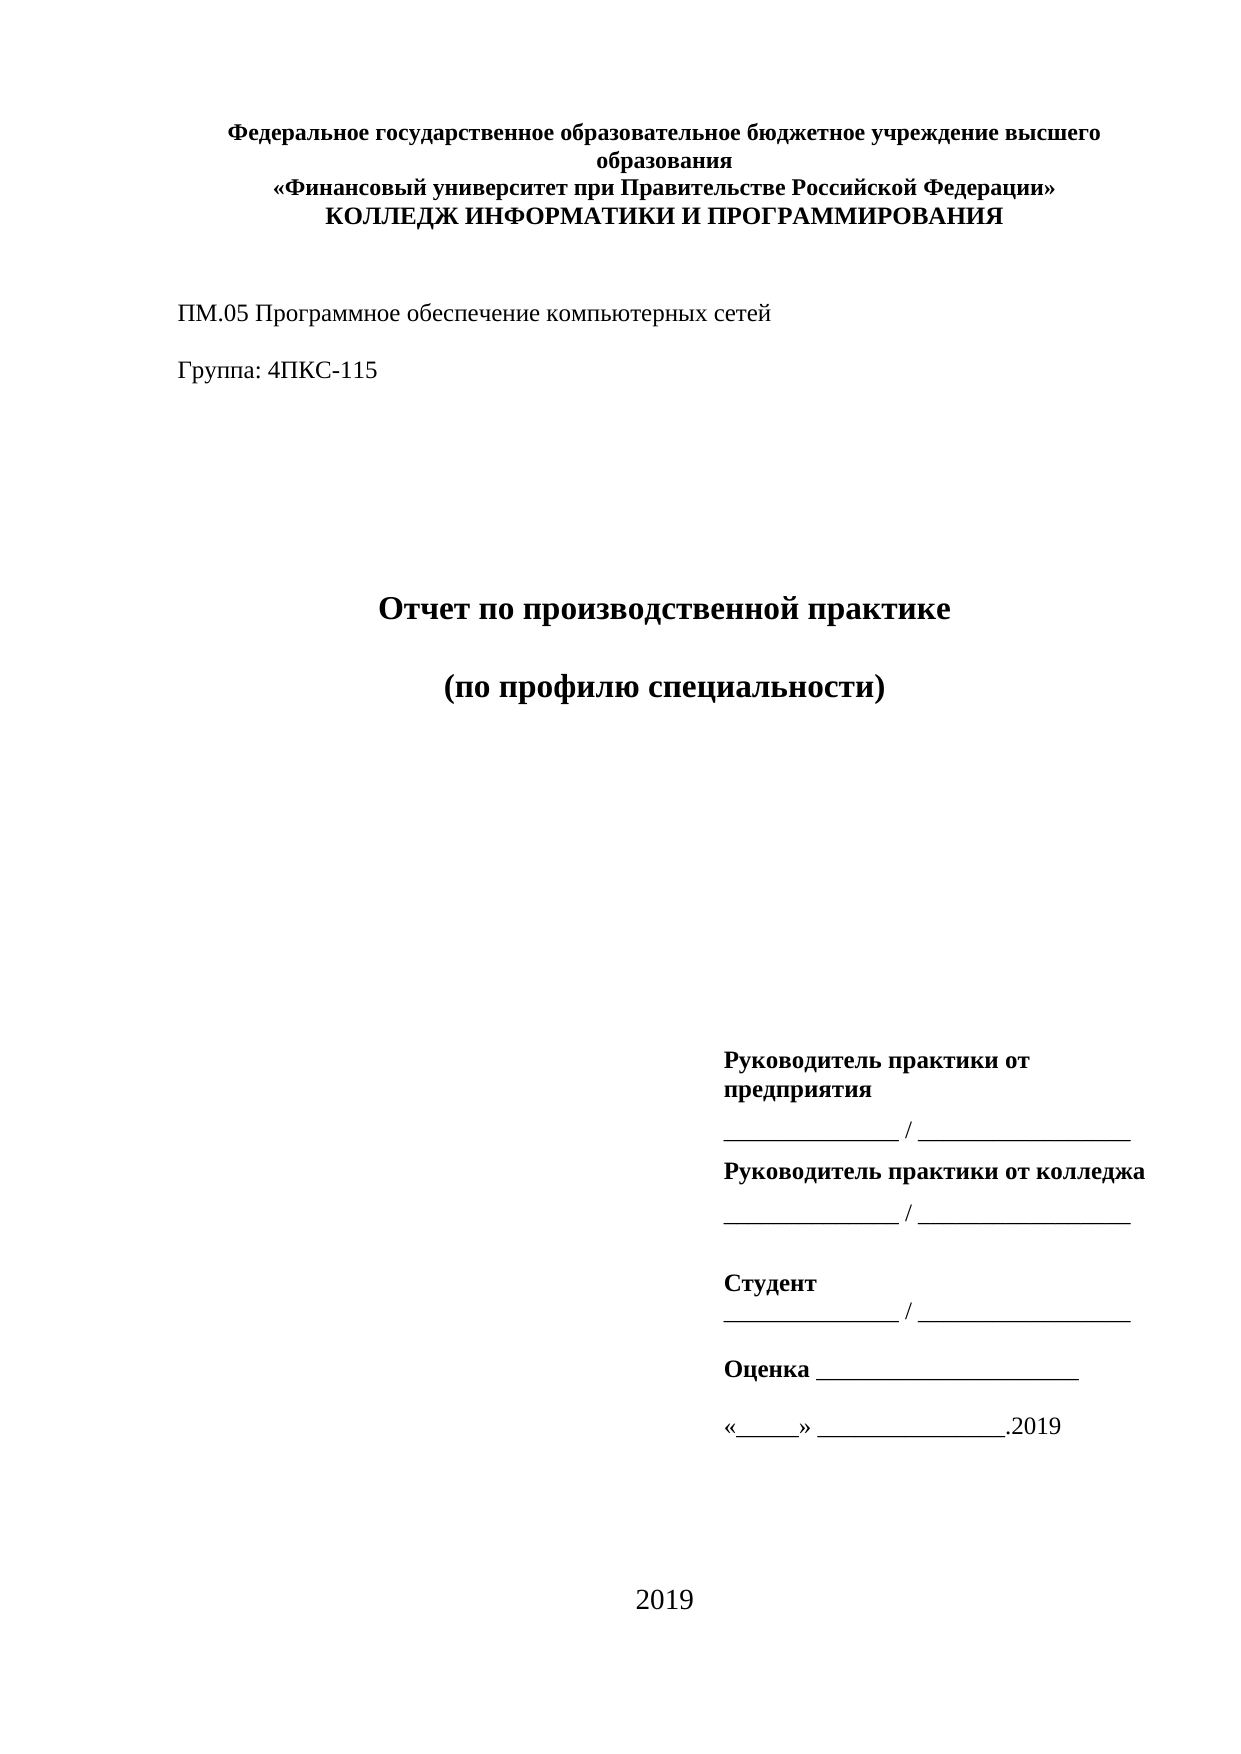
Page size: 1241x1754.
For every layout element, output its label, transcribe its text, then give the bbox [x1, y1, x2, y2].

text ПМ.05 Программное обеспечение компьютерных сетей [177, 298, 1152, 327]
text (по профилю специальности) [177, 667, 1152, 705]
text 2019 [177, 1582, 1152, 1616]
text Студент [723, 1268, 1152, 1296]
text «Финансовый университет при Правительстве Российской Федерации» [177, 173, 1152, 201]
text «_____» _______________.2019 [723, 1411, 1152, 1440]
text Руководитель практики от предприятия [723, 1045, 1152, 1103]
text ______________ / _________________ [723, 1198, 1152, 1226]
text Руководитель практики от колледжа [723, 1156, 1152, 1185]
text Оценка _____________________ [723, 1354, 1152, 1383]
text ______________ / _________________ [723, 1296, 1152, 1325]
text Колледж информатики и программирования [177, 201, 1152, 230]
text Отчет по производственной практике [177, 588, 1152, 627]
text Федеральное государственное образовательное бюджетное учреждение высшего образования [177, 118, 1152, 173]
text ______________ / _________________ [723, 1115, 1152, 1144]
text Группа: 4ПКС-115 [177, 355, 1152, 384]
